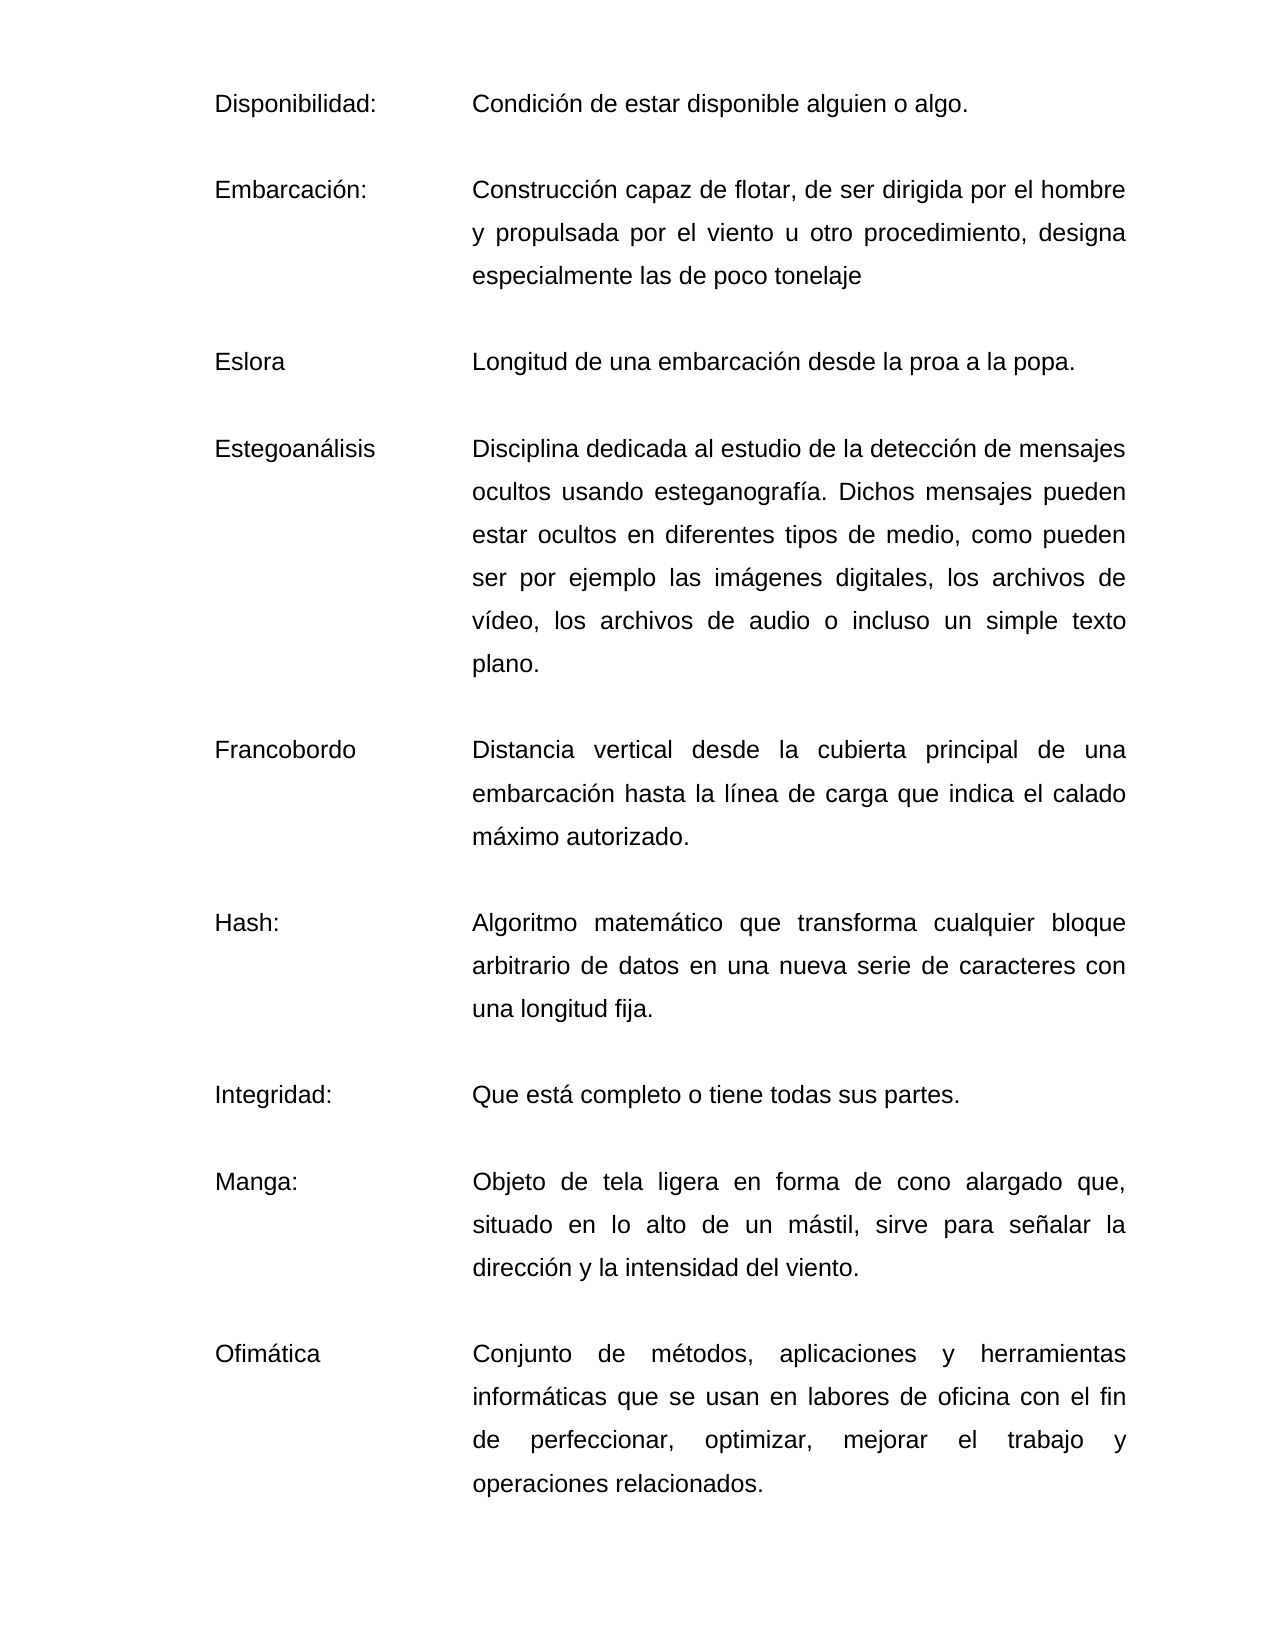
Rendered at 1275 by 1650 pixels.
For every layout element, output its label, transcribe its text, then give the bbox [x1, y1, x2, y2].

list Embarcación: Construcción capaz de flotar, de ser dirigida por el hombre y propulsada por el viento u otro procedimiento, designa especialmente las de poco tonelaje [214, 175, 1127, 290]
list Hash: Algoritmo matemático que transforma cualquier bloque arbitrario de datos en una nueva serie de caracteres con una longitud fija. [214, 908, 1127, 1023]
list Disponibilidad: Condición de estar disponible alguien o algo. [214, 89, 1127, 117]
list Integridad: Que está completo o tiene todas sus partes. [214, 1081, 1127, 1109]
list Francobordo Distancia vertical desde la cubierta principal de una embarcación hasta la línea de carga que indica el calado máximo autorizado. [214, 736, 1127, 851]
list Manga: Objeto de tela ligera en forma de cono alargado que, situado en lo alto de un mástil, sirve para señalar la dirección y la intensidad del viento. [215, 1167, 1127, 1282]
list Ofimática Conjunto de métodos, aplicaciones y herramientas informáticas que se usan en labores de oficina con el fin de perfeccionar, optimizar, mejorar el trabajo y operaciones relacionados. [215, 1339, 1127, 1497]
list Eslora Longitud de una embarcación desde la proa a la popa. [214, 347, 1127, 376]
list Estegoanálisis Disciplina dedicada al estudio de la detección de mensajes ocultos usando esteganografía. Dichos mensajes pueden estar ocultos en diferentes tipos de medio, como pueden ser por ejemplo las imágenes digitales, los archivos de vídeo, los archivos de audio o incluso un simple texto plano. [214, 434, 1127, 678]
